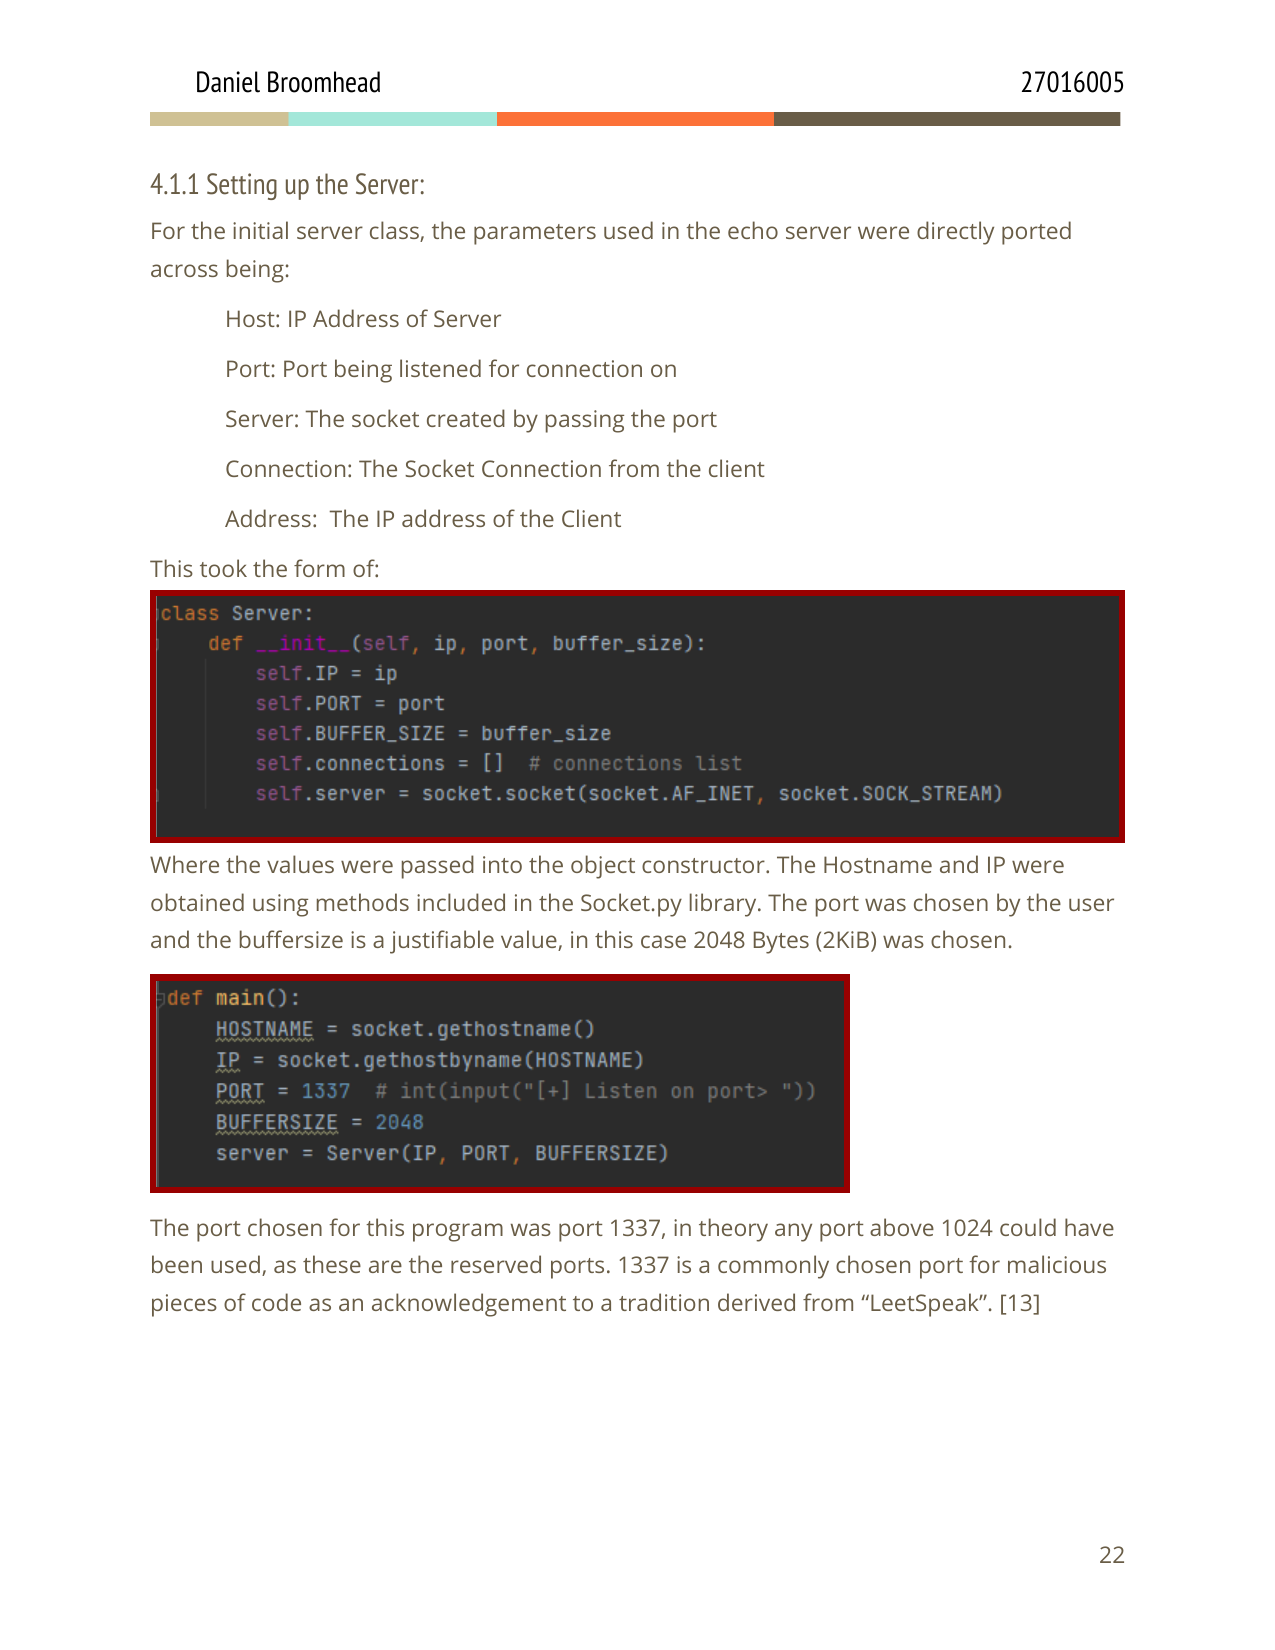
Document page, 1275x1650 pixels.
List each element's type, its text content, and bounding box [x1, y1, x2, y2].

text This took the form of: Where the values were passed into the object constructor. The Hostname and IP were obtained using methods included in the Socket.py library. The port was chosen by the user and the buffersize is a justifiable value, in this case 2048 Bytes (2KiB) was chosen. [150, 552, 1125, 590]
text Port: Port being listened for connection on [150, 352, 1125, 384]
picture [156, 596, 1119, 837]
text Server: The socket created by passing the port [150, 402, 1125, 434]
text Host: IP Address of Server [150, 302, 1125, 334]
picture [156, 981, 844, 1187]
text This took the form of: Where the values were passed into the object constructor. The Hostname and IP were obtained using methods included in the Socket.py library. The port was chosen by the user and the buffersize is a justifiable value, in this case 2048 Bytes (2KiB) was chosen. [150, 843, 1125, 956]
text For the initial server class, the parameters used in the echo server were directly ported across being: [150, 215, 1125, 284]
subtitle 4.1.1 Setting up the Server: [150, 165, 1125, 202]
text The port chosen for this program was port 1337, in theory any port above 1024 could have been used, as these are the reserved ports. 1337 is a commonly chosen port for malicious pieces of code as an acknowledgement to a tradition derived from “LeetSpeak”. [13] [150, 1212, 1125, 1318]
picture [150, 112, 1121, 126]
text Address: The IP address of the Client [150, 502, 1125, 534]
text Connection: The Socket Connection from the client [150, 452, 1125, 484]
